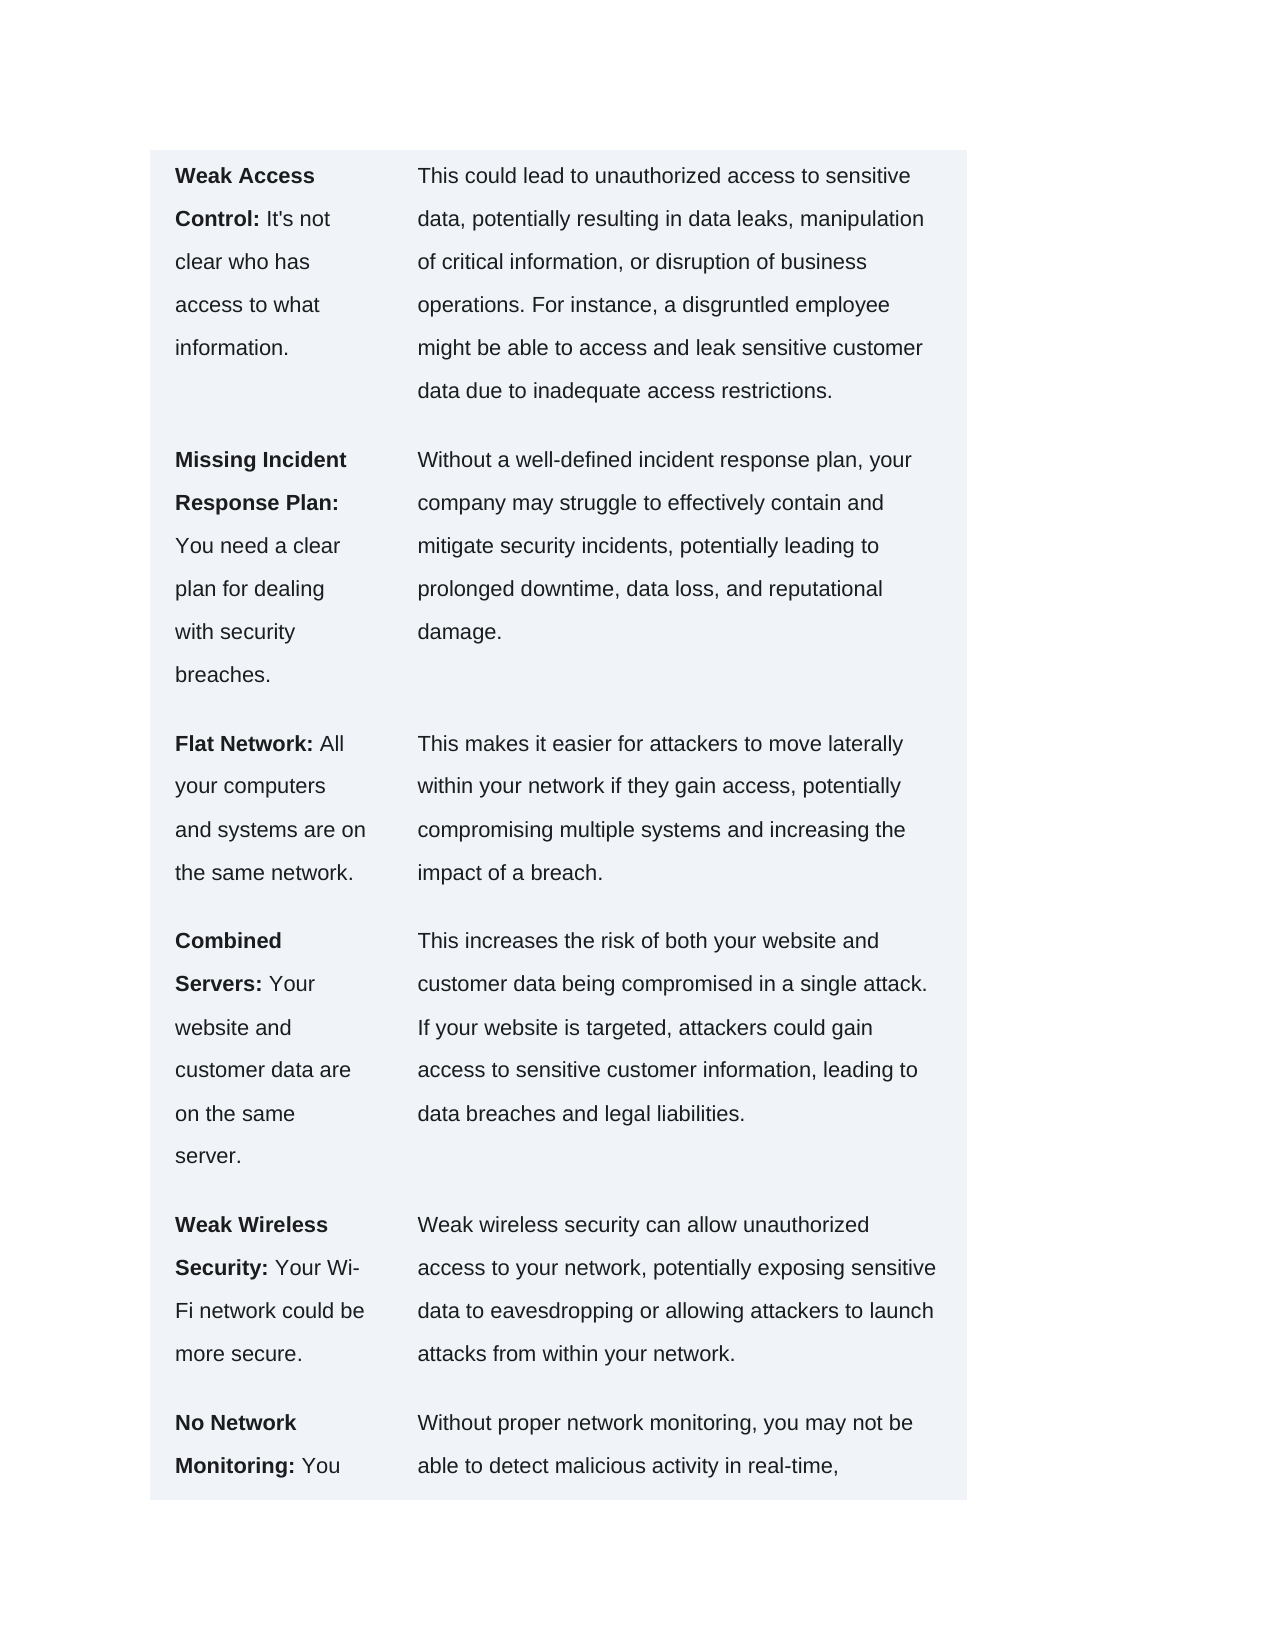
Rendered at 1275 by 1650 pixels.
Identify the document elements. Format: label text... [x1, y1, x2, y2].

table_cell This makes it easier for attackers to move laterally within your network if they gain access, potentially compromising multiple systems and increasing the impact of a breach. [392, 718, 967, 916]
table_cell This increases the risk of both your website and customer data being compromised in a single attack. If your website is targeted, attackers could gain access to sensitive customer information, leading to data breaches and legal liabilities. [392, 916, 967, 1200]
table_cell Weak wireless security can allow unauthorized access to your network, potentially exposing sensitive data to eavesdropping or allowing attackers to launch attacks from within your network. [392, 1200, 967, 1398]
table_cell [150, 1398, 392, 1500]
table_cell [392, 1398, 967, 1500]
table_cell Flat Network: All your computers and systems are on the same network. [150, 718, 392, 916]
table_cell Missing Incident Response Plan: You need a clear plan for dealing with security breaches. [150, 434, 392, 718]
table_cell This could lead to unauthorized access to sensitive data, potentially resulting in data leaks, manipulation of critical information, or disruption of business operations. For instance, a disgruntled employee might be able to access and leak sensitive customer data due to inadequate access restrictions. [392, 150, 967, 434]
table_cell Without a well-defined incident response plan, your company may struggle to effectively contain and mitigate security incidents, potentially leading to prolonged downtime, data loss, and reputational damage. [392, 434, 967, 718]
table_cell Weak Wireless Security: Your Wi-Fi network could be more secure. [150, 1200, 392, 1398]
table_cell Weak Access Control: It's not clear who has access to what information. [150, 150, 392, 434]
table_cell Combined Servers: Your website and customer data are on the same server. [150, 916, 392, 1200]
